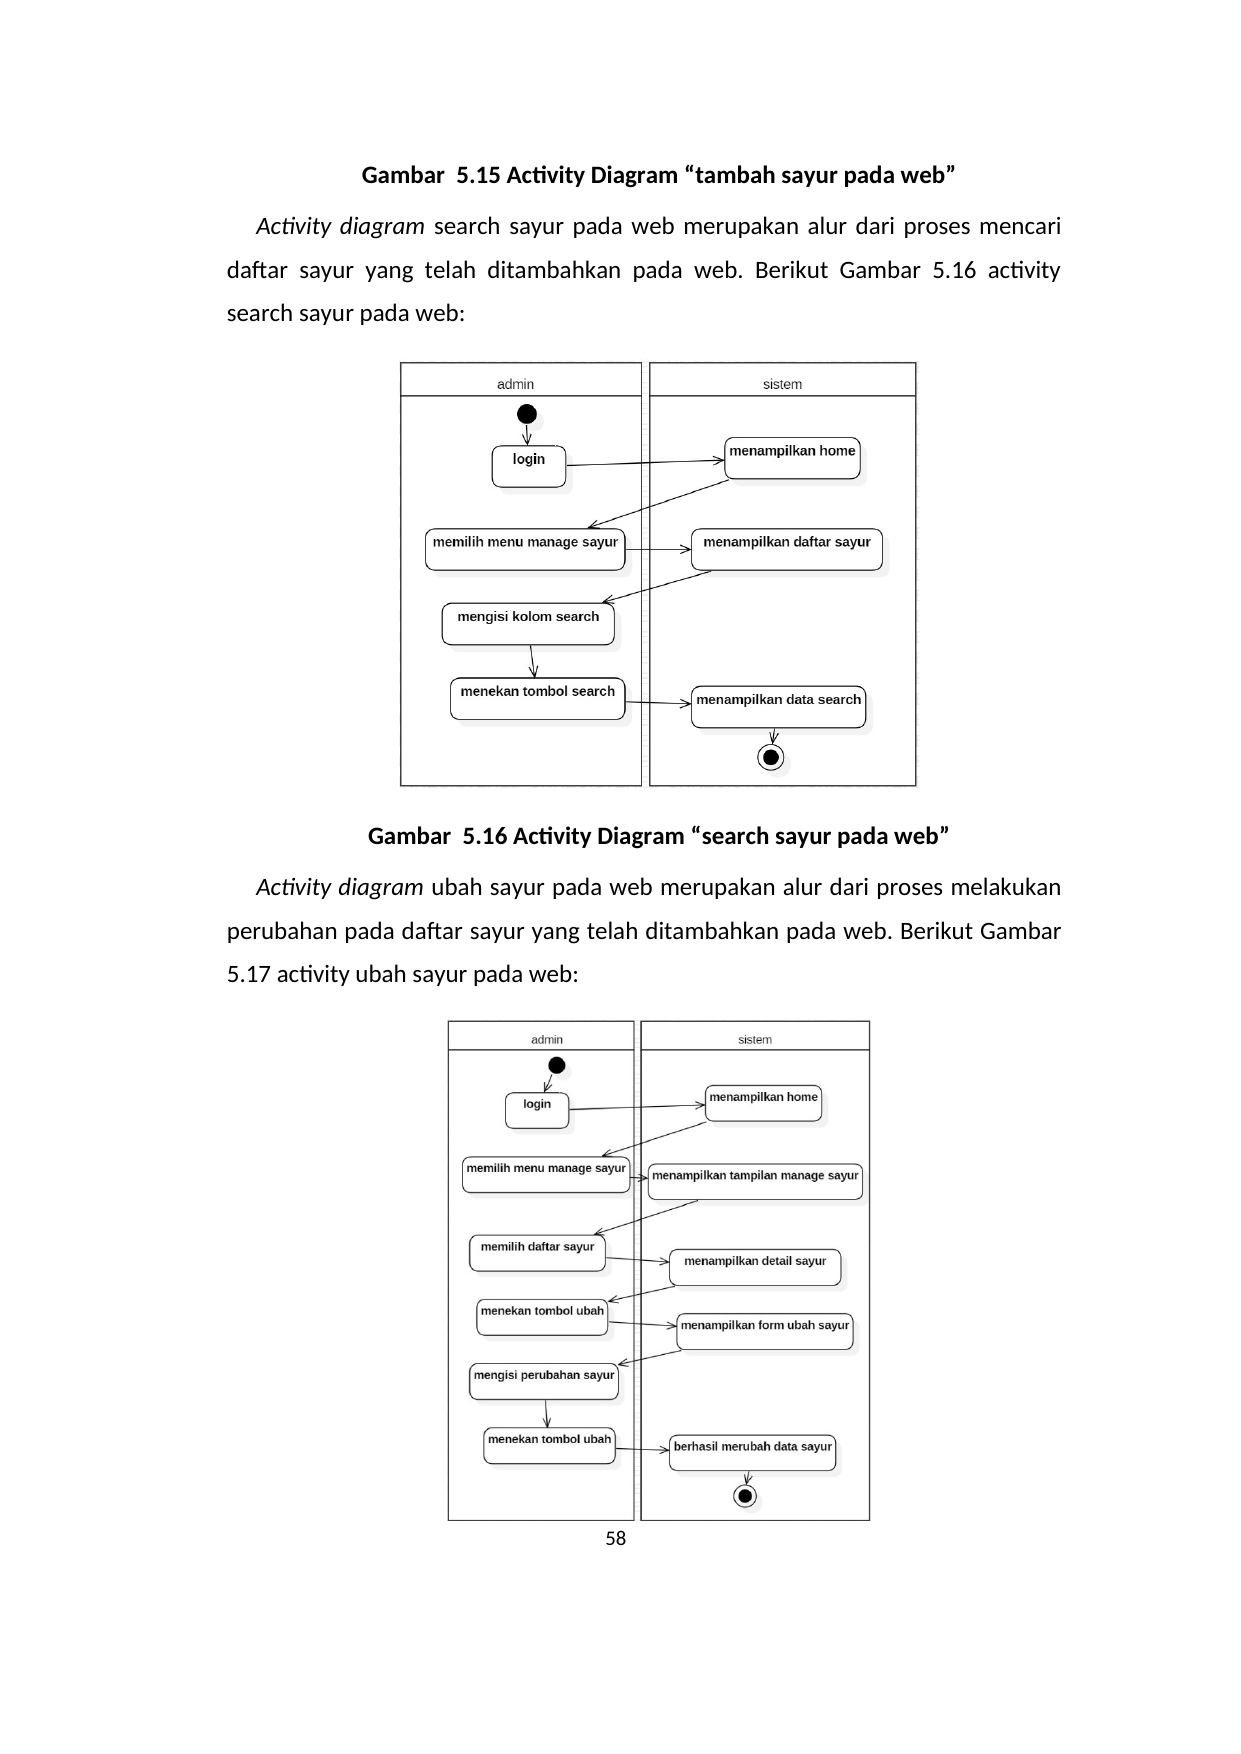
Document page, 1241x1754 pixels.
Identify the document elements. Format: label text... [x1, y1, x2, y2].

subtitle Gambar 5.16 Activity Diagram “search sayur pada web” [226, 820, 1092, 850]
subtitle Gambar 5.15 Activity Diagram “tambah sayur pada web” [226, 159, 1092, 189]
text Activity diagram ubah sayur pada web merupakan alur dari proses melakukan perubahan pada daftar sayur yang telah ditambahkan pada web. Berikut Gambar 5.17 activity ubah sayur pada web: [227, 871, 1062, 989]
text Activity diagram search sayur pada web merupakan alur dari proses mencari daftar sayur yang telah ditambahkan pada web. Berikut Gambar 5.16 activity search sayur pada web: [227, 211, 1062, 328]
picture [399, 358, 920, 790]
picture [447, 1019, 872, 1521]
